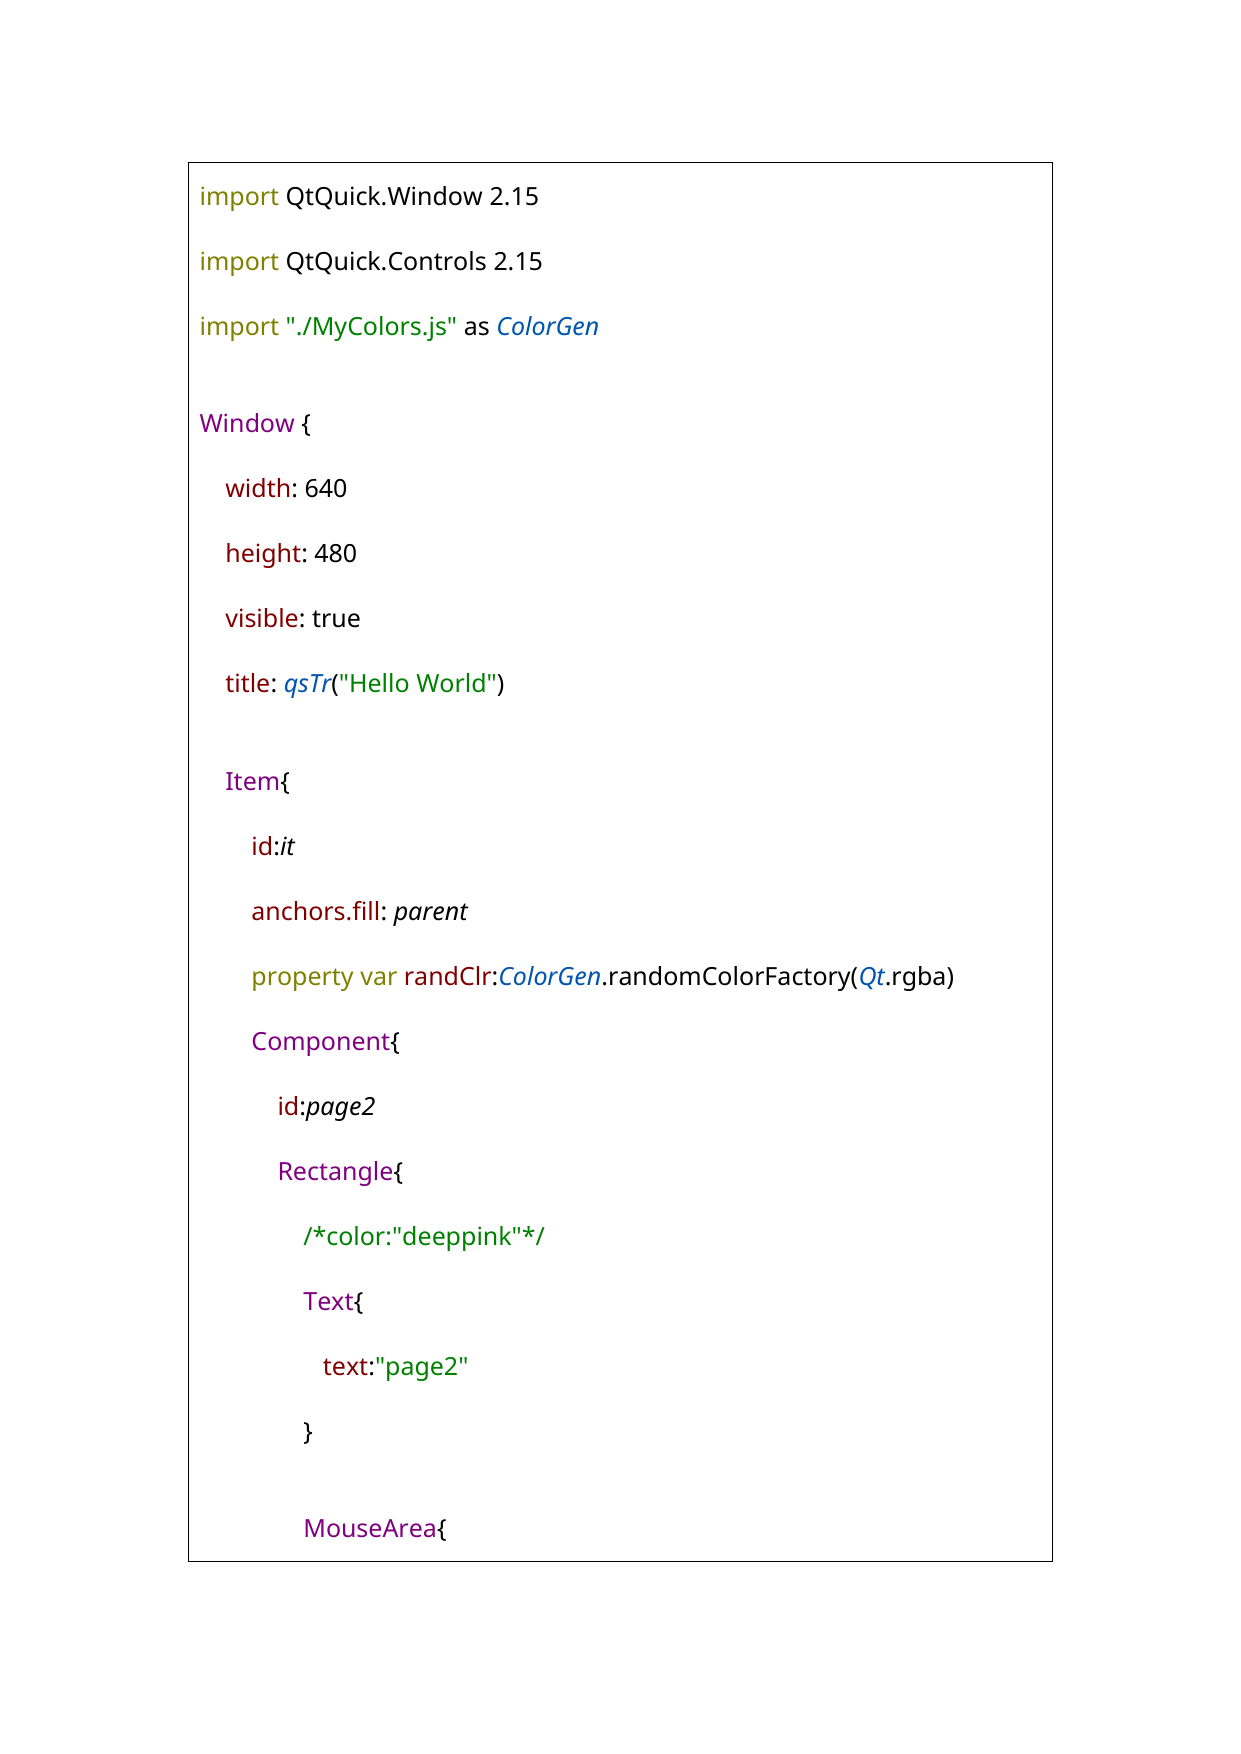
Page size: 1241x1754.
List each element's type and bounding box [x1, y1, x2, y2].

table_header [189, 163, 1052, 1561]
